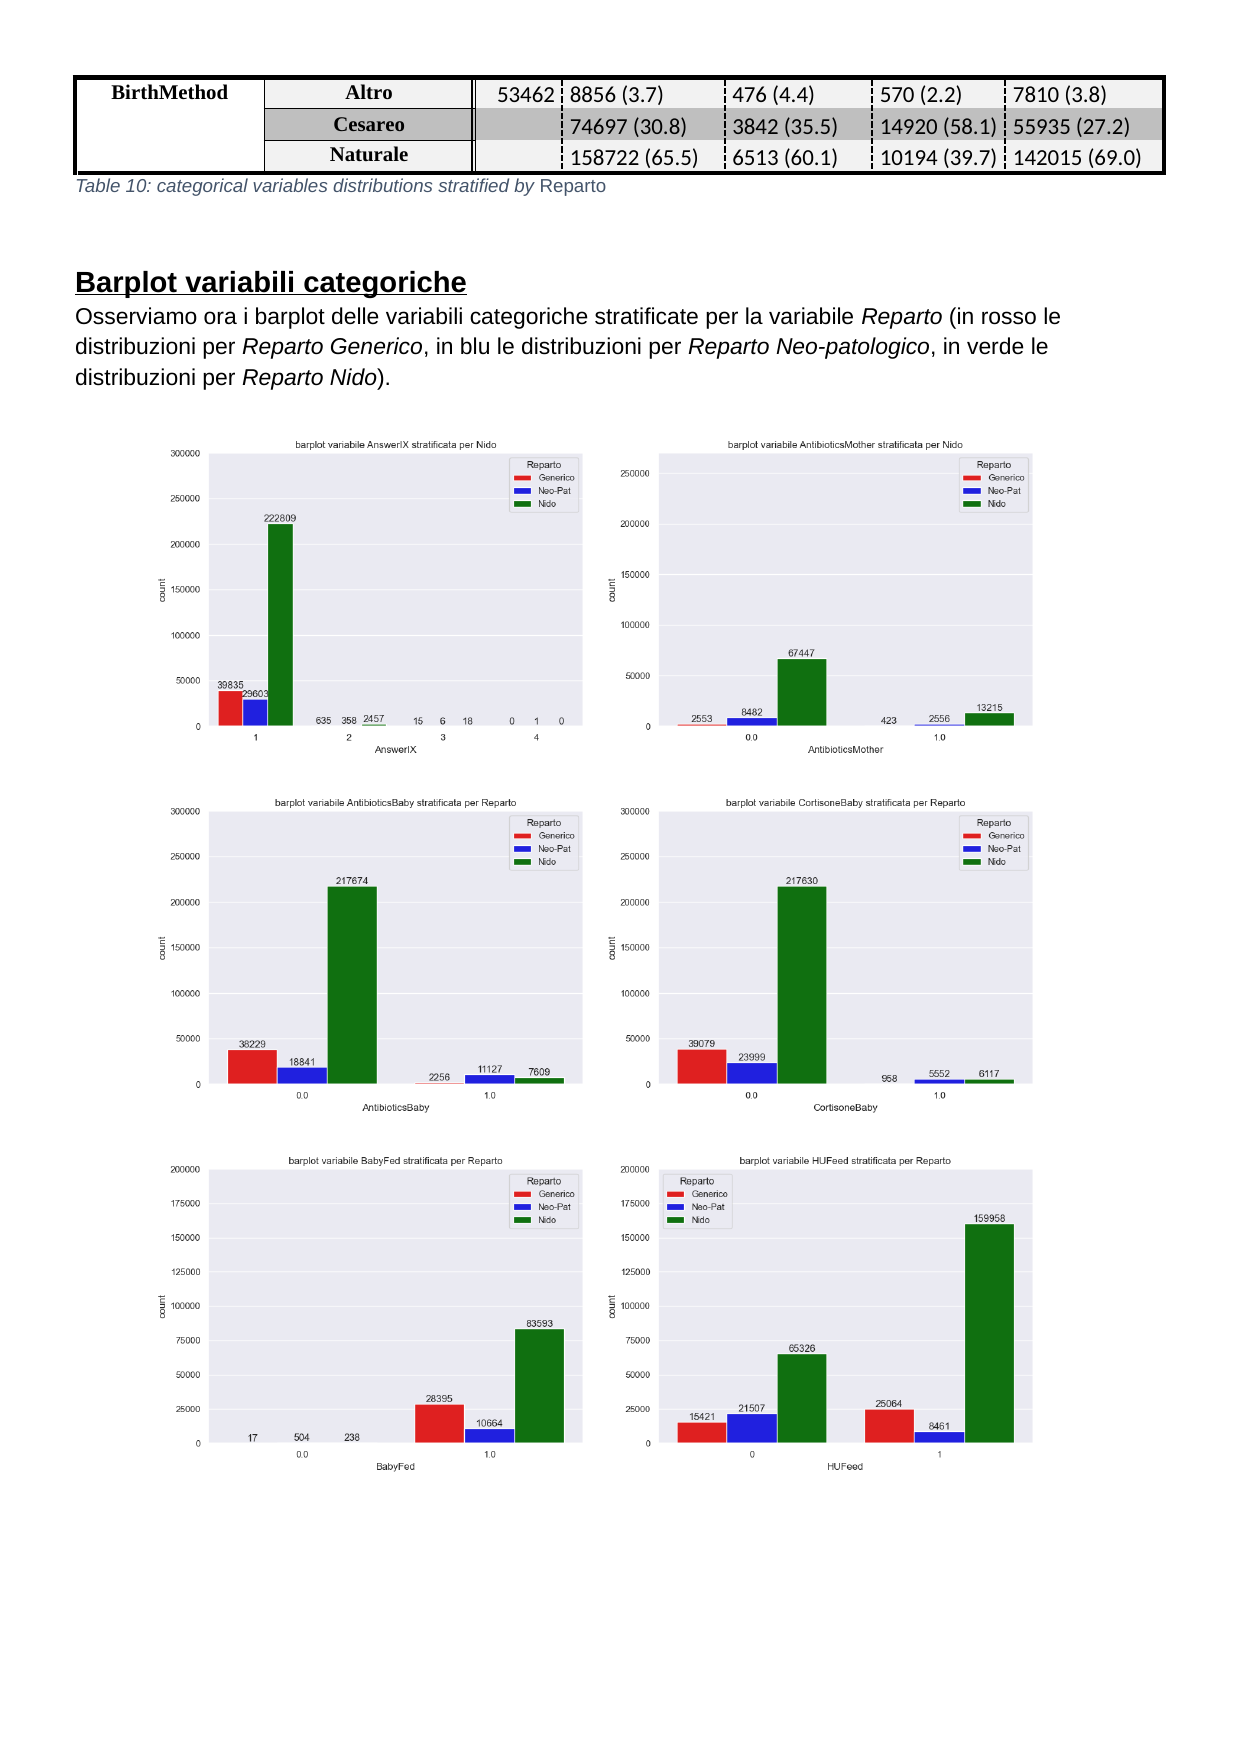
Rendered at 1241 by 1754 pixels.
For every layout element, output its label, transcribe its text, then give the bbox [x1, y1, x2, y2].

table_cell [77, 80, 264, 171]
text Table 10: categorical variables distributions stratified by Reparto [75, 175, 1165, 197]
picture [75, 768, 1138, 1123]
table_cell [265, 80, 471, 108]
subtitle Barplot variabili categoriche [75, 264, 1165, 298]
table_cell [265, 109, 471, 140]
picture [75, 410, 1138, 765]
picture [75, 1126, 1138, 1482]
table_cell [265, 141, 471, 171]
text Osserviamo ora i barplot delle variabili categoriche stratificate per la variabile Reparto (in rosso le distribuzioni per Reparto Generico, in blu le distribuzioni per Reparto Neo-patologico, in verde le distribuzioni per Reparto Nido). [75, 303, 1165, 390]
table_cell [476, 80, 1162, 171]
